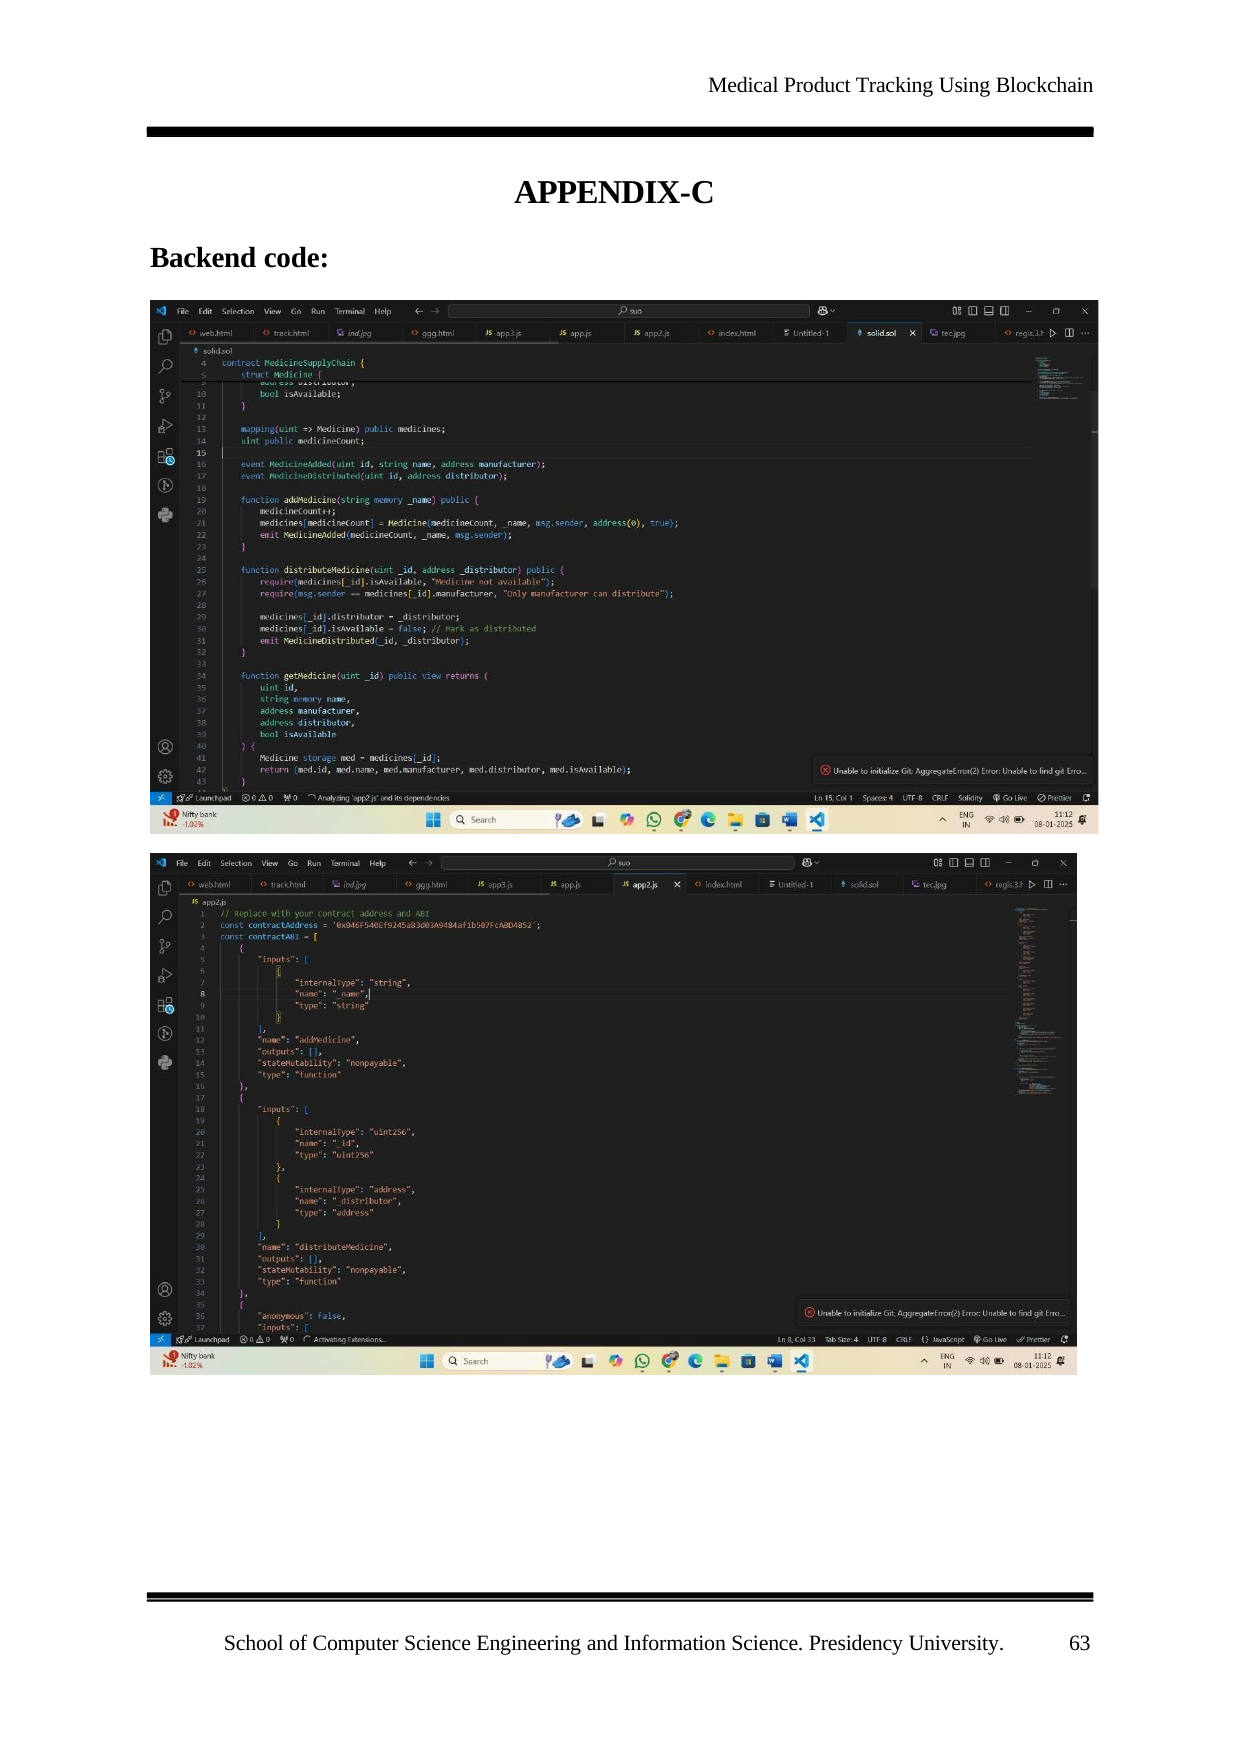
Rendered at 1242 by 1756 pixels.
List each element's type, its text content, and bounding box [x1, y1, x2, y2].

picture [150, 300, 1099, 834]
picture [150, 853, 1077, 1375]
text APPENDIX-C [146, 172, 1083, 211]
subtitle Backend code: [150, 240, 1153, 273]
